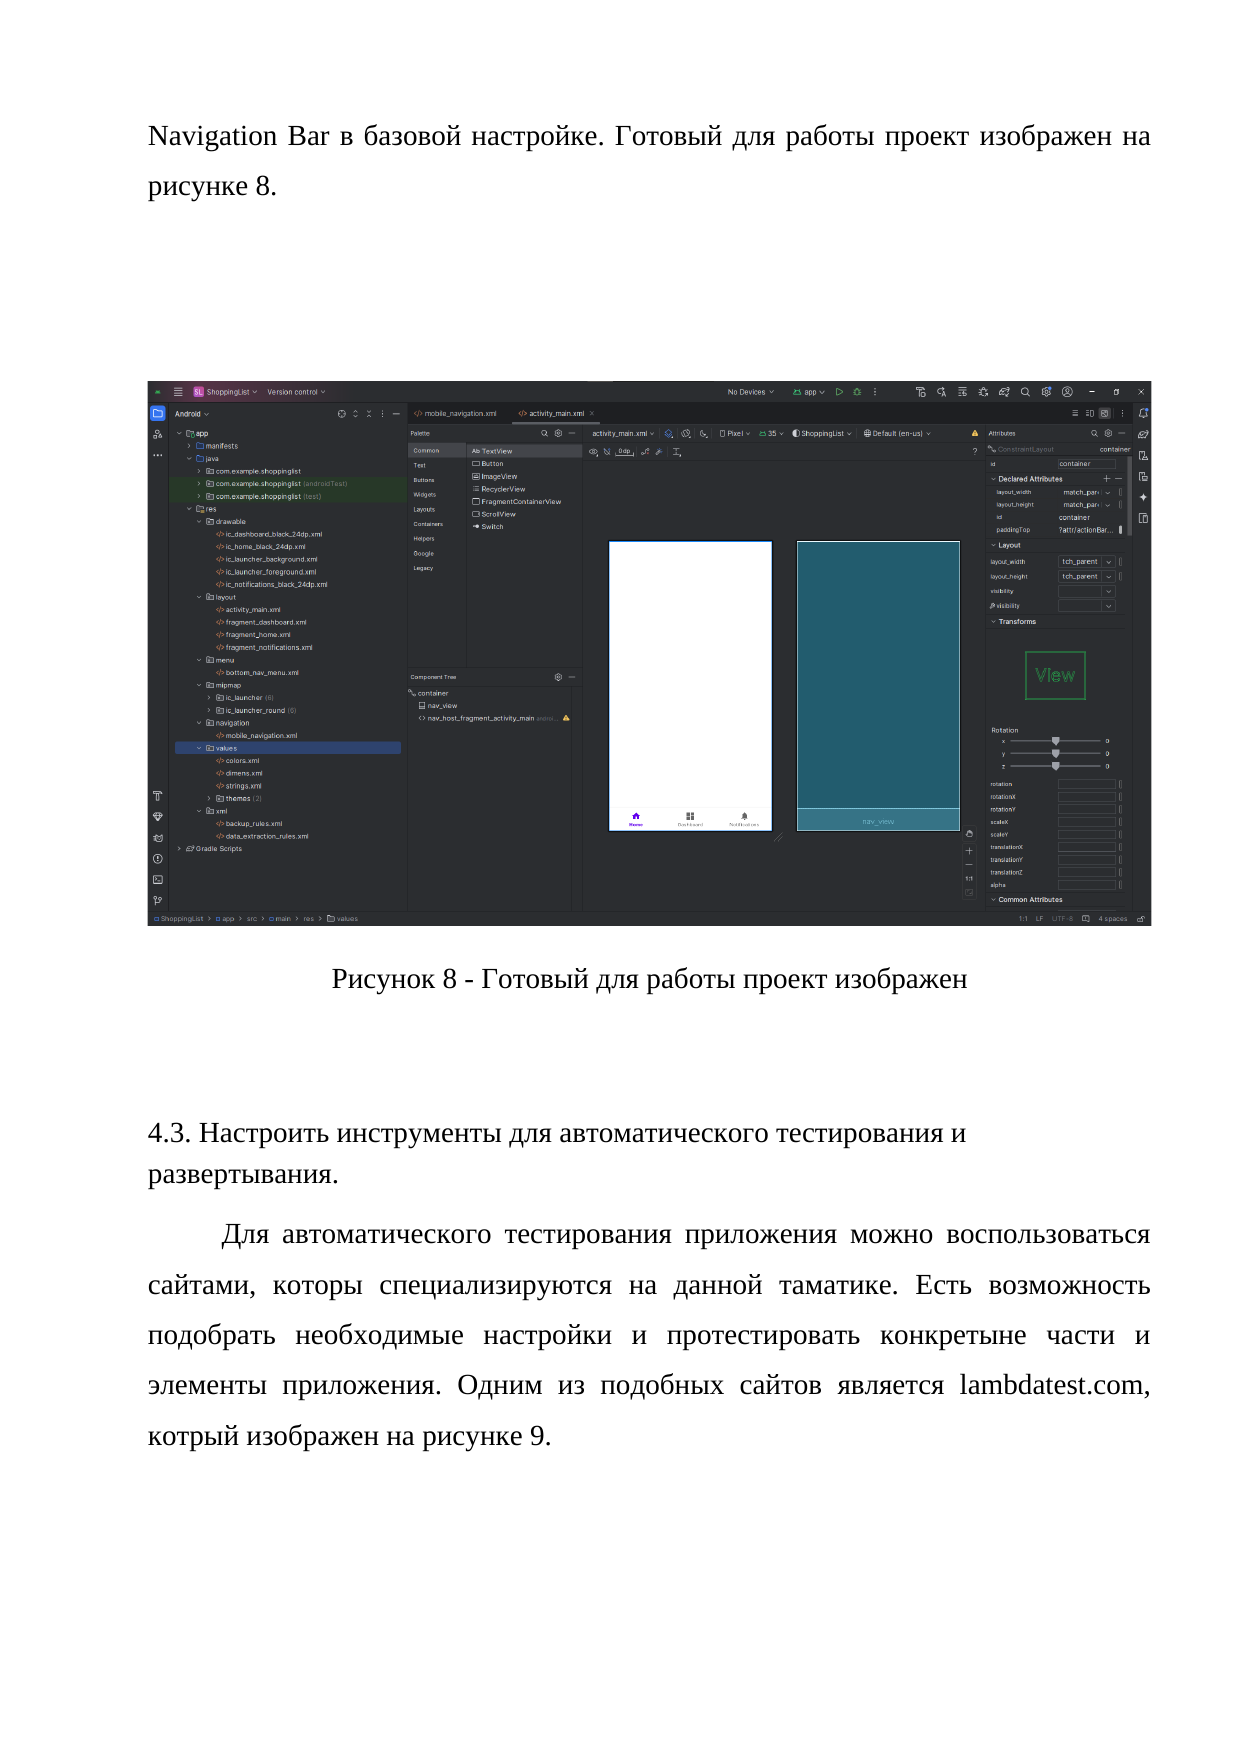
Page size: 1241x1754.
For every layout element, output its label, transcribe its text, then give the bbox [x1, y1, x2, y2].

text Рисунок 8 - Готовый для работы проект изображен [148, 961, 1152, 994]
subtitle 4.3. Настроить инструменты для автоматического тестирования и развертывания. [148, 1116, 1152, 1190]
text Для автоматического тестирования приложения можно воспользоваться сайтами, которы специализируются на данной таматике. Есть возможность подобрать необходимые настройки и протестировать конкретыне части и элементы приложения. Одним из подобных сайтов является lambdatest.com, котрый изображен на рисунке 9. [148, 1216, 1152, 1451]
picture [147, 381, 1152, 926]
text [148, 118, 1152, 202]
